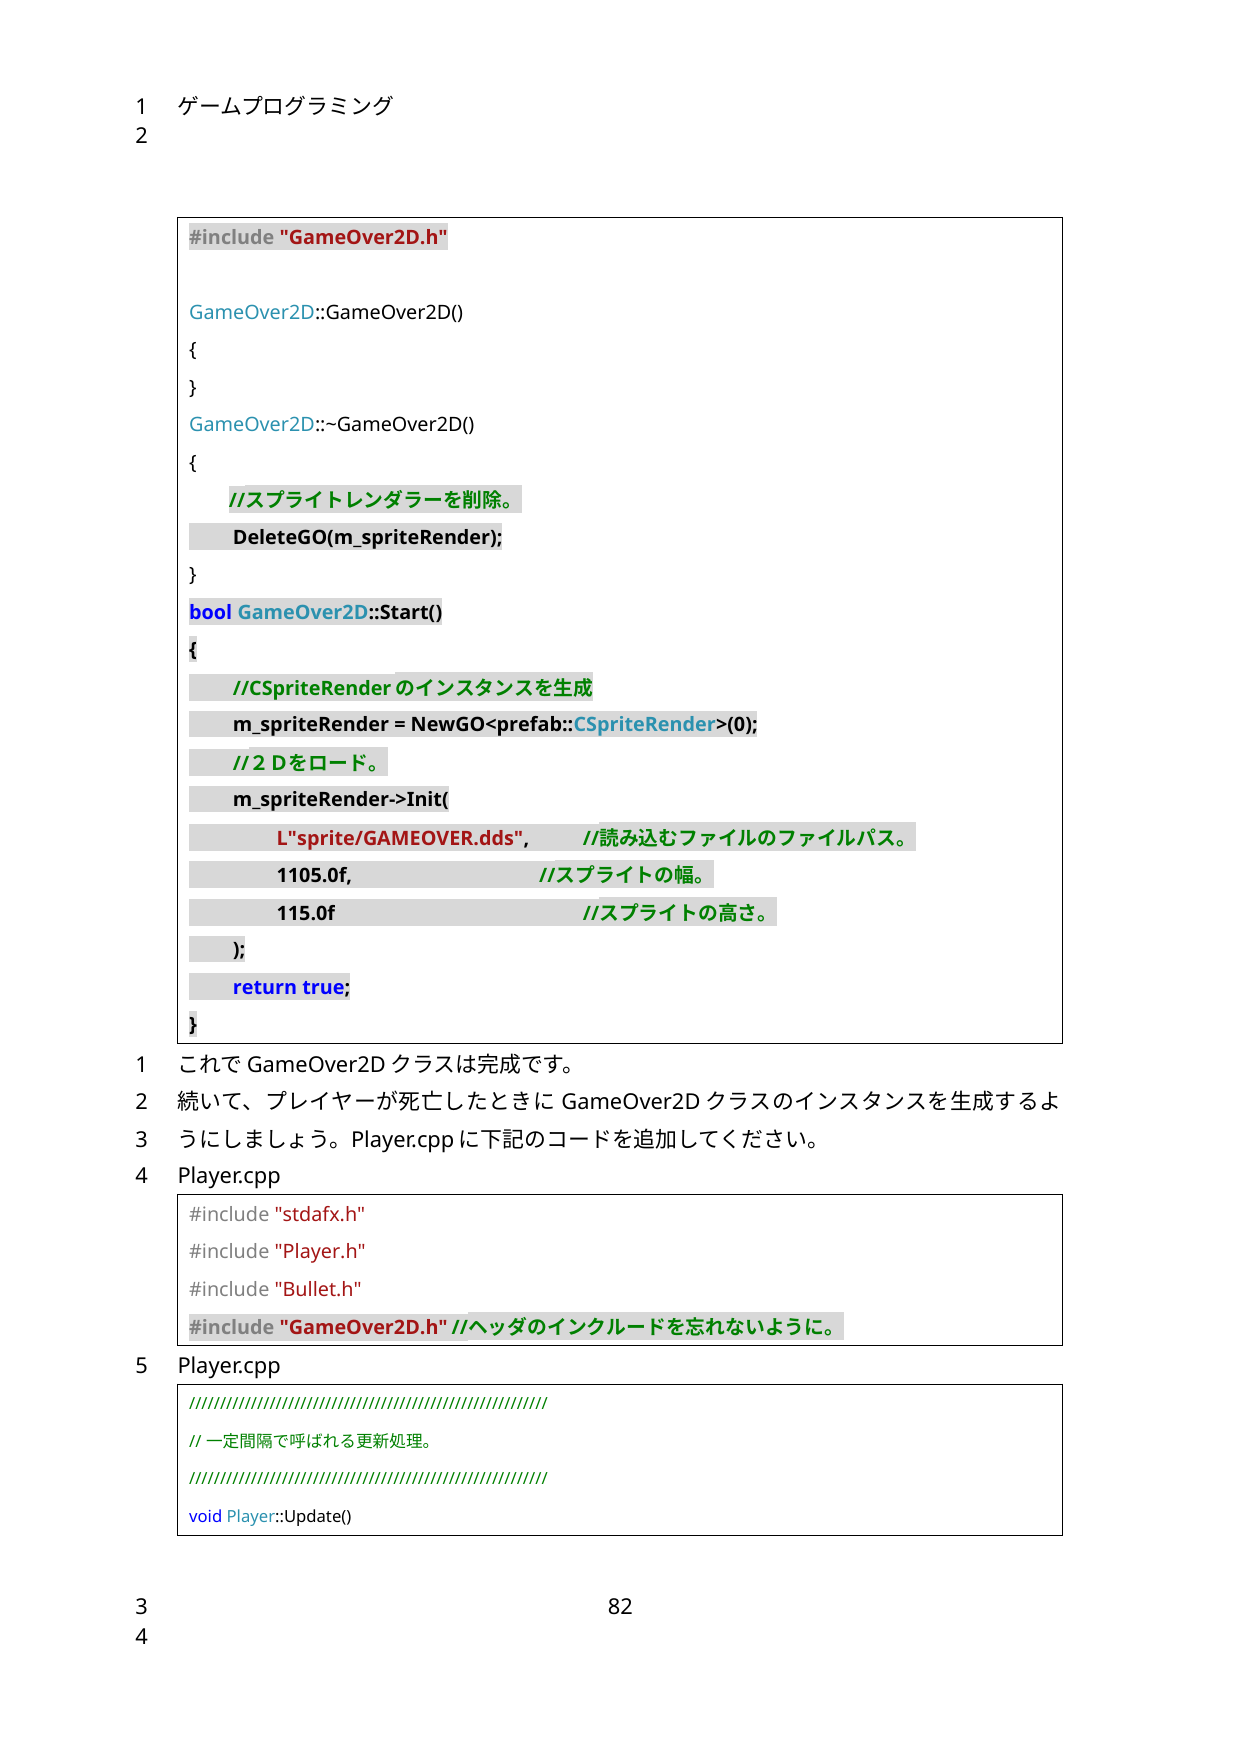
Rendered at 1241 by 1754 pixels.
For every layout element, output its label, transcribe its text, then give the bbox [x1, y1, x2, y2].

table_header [178, 1385, 1062, 1534]
text 続いて、プレイヤーが死亡したときにGameOver2Dクラスのインスタンスを生成するようにしましょう。Player.cppに下記のコードを追加してください。 [177, 1081, 1063, 1156]
table_header #include "stdafx.h" #include "Player.h" #include "Bullet.h" #include "GameOver2D.h" //ヘッダのインクルードを忘れないように。 [178, 1195, 1062, 1345]
text Player.cpp [177, 1156, 1063, 1194]
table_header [178, 218, 1062, 1043]
text これでGameOver2Dクラスは完成です。 [177, 1044, 1063, 1081]
text Player.cpp [177, 1346, 1063, 1383]
